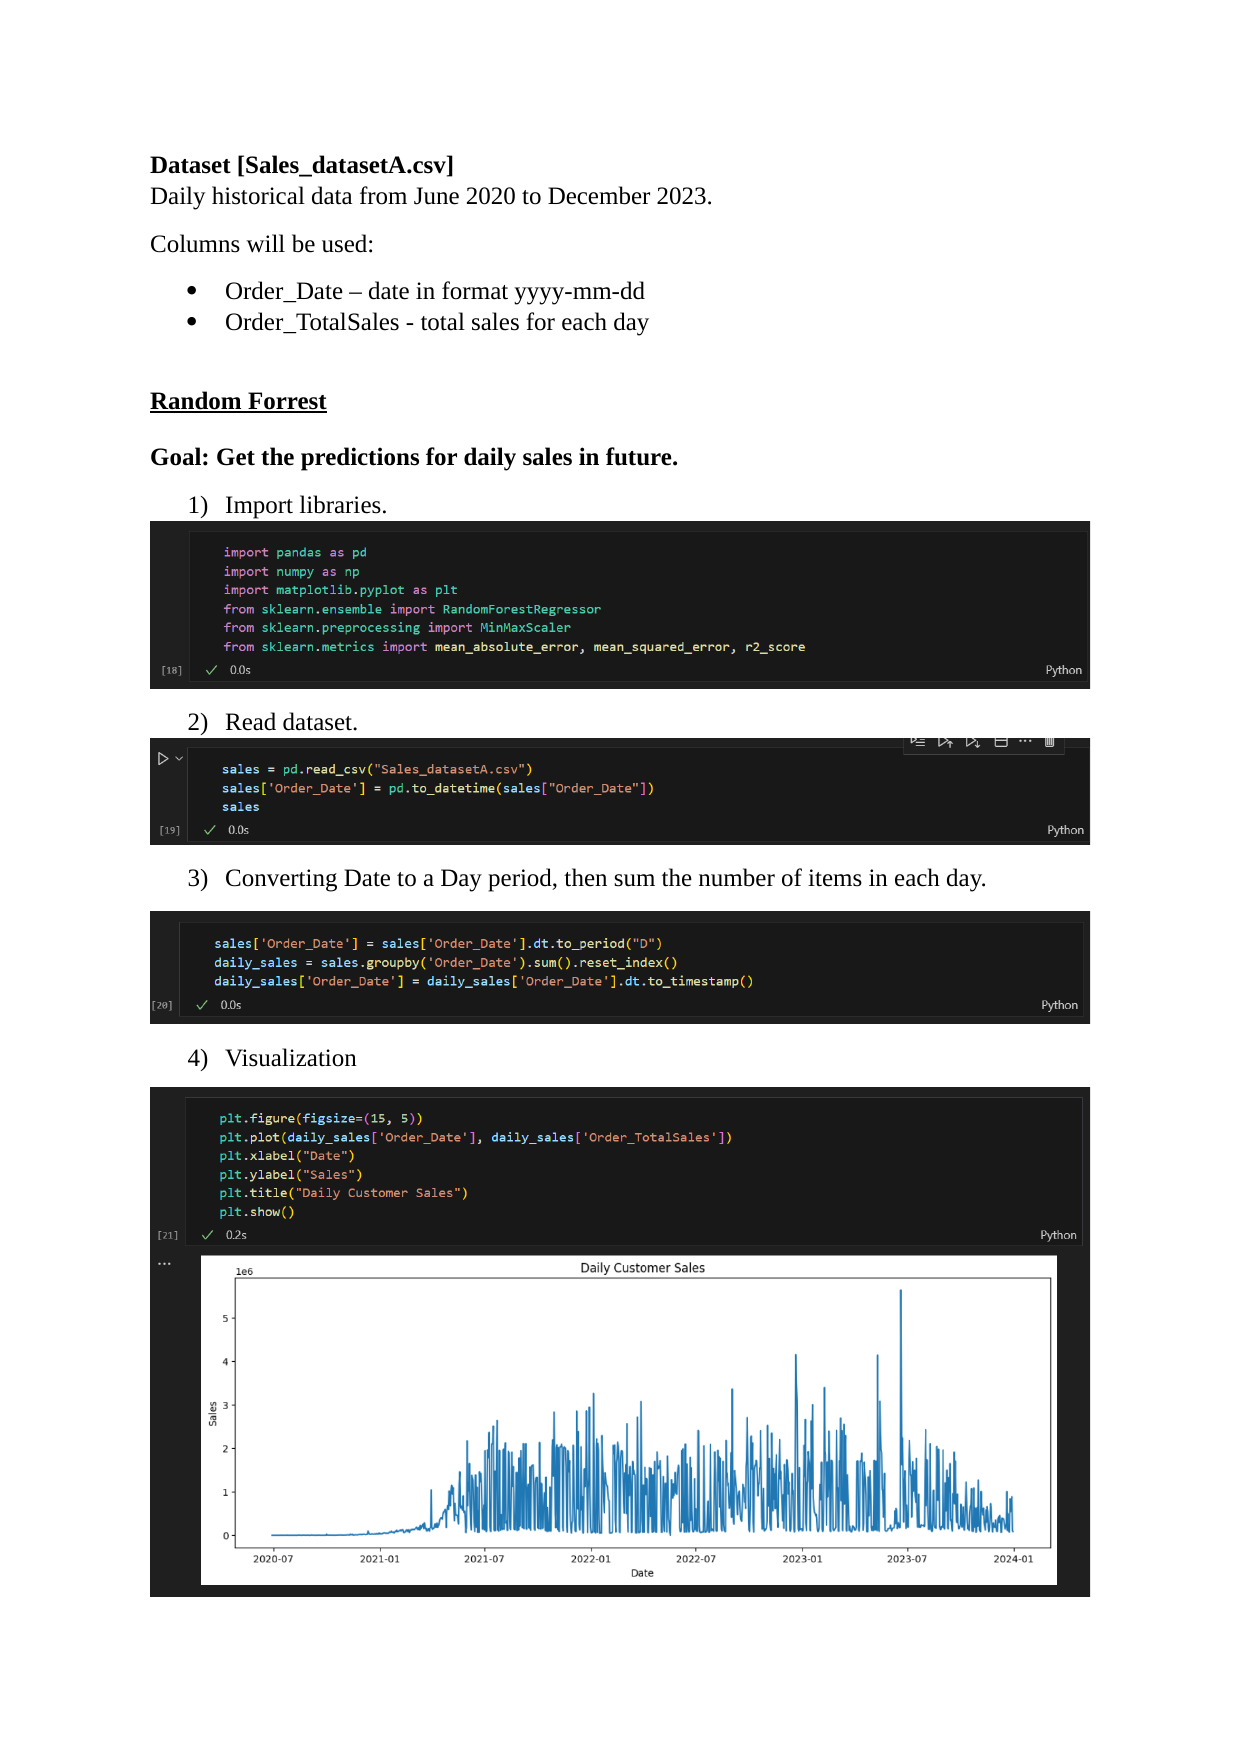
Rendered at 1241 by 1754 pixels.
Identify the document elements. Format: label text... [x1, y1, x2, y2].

text Daily historical data from June 2020 to December 2023. [150, 181, 1090, 210]
text Goal: Get the predictions for daily sales in future. [150, 442, 1090, 471]
list Import libraries. [187, 490, 1090, 519]
list Order_Date – date in format yyyy-mm-dd [187, 276, 1090, 305]
picture [150, 521, 1091, 689]
picture [150, 1087, 1091, 1597]
picture [150, 911, 1091, 1024]
subtitle Random Forrest [150, 386, 1090, 415]
list Order_TotalSales - total sales for each day [187, 307, 1090, 336]
list Read dataset. [187, 707, 1090, 736]
picture [150, 738, 1091, 845]
text Columns will be used: [150, 229, 1090, 257]
subtitle Dataset [Sales_datasetA.csv] [150, 150, 1090, 179]
list Visualization [187, 1043, 1090, 1071]
list Converting Date to a Day period, then sum the number of items in each day. [187, 863, 1090, 892]
